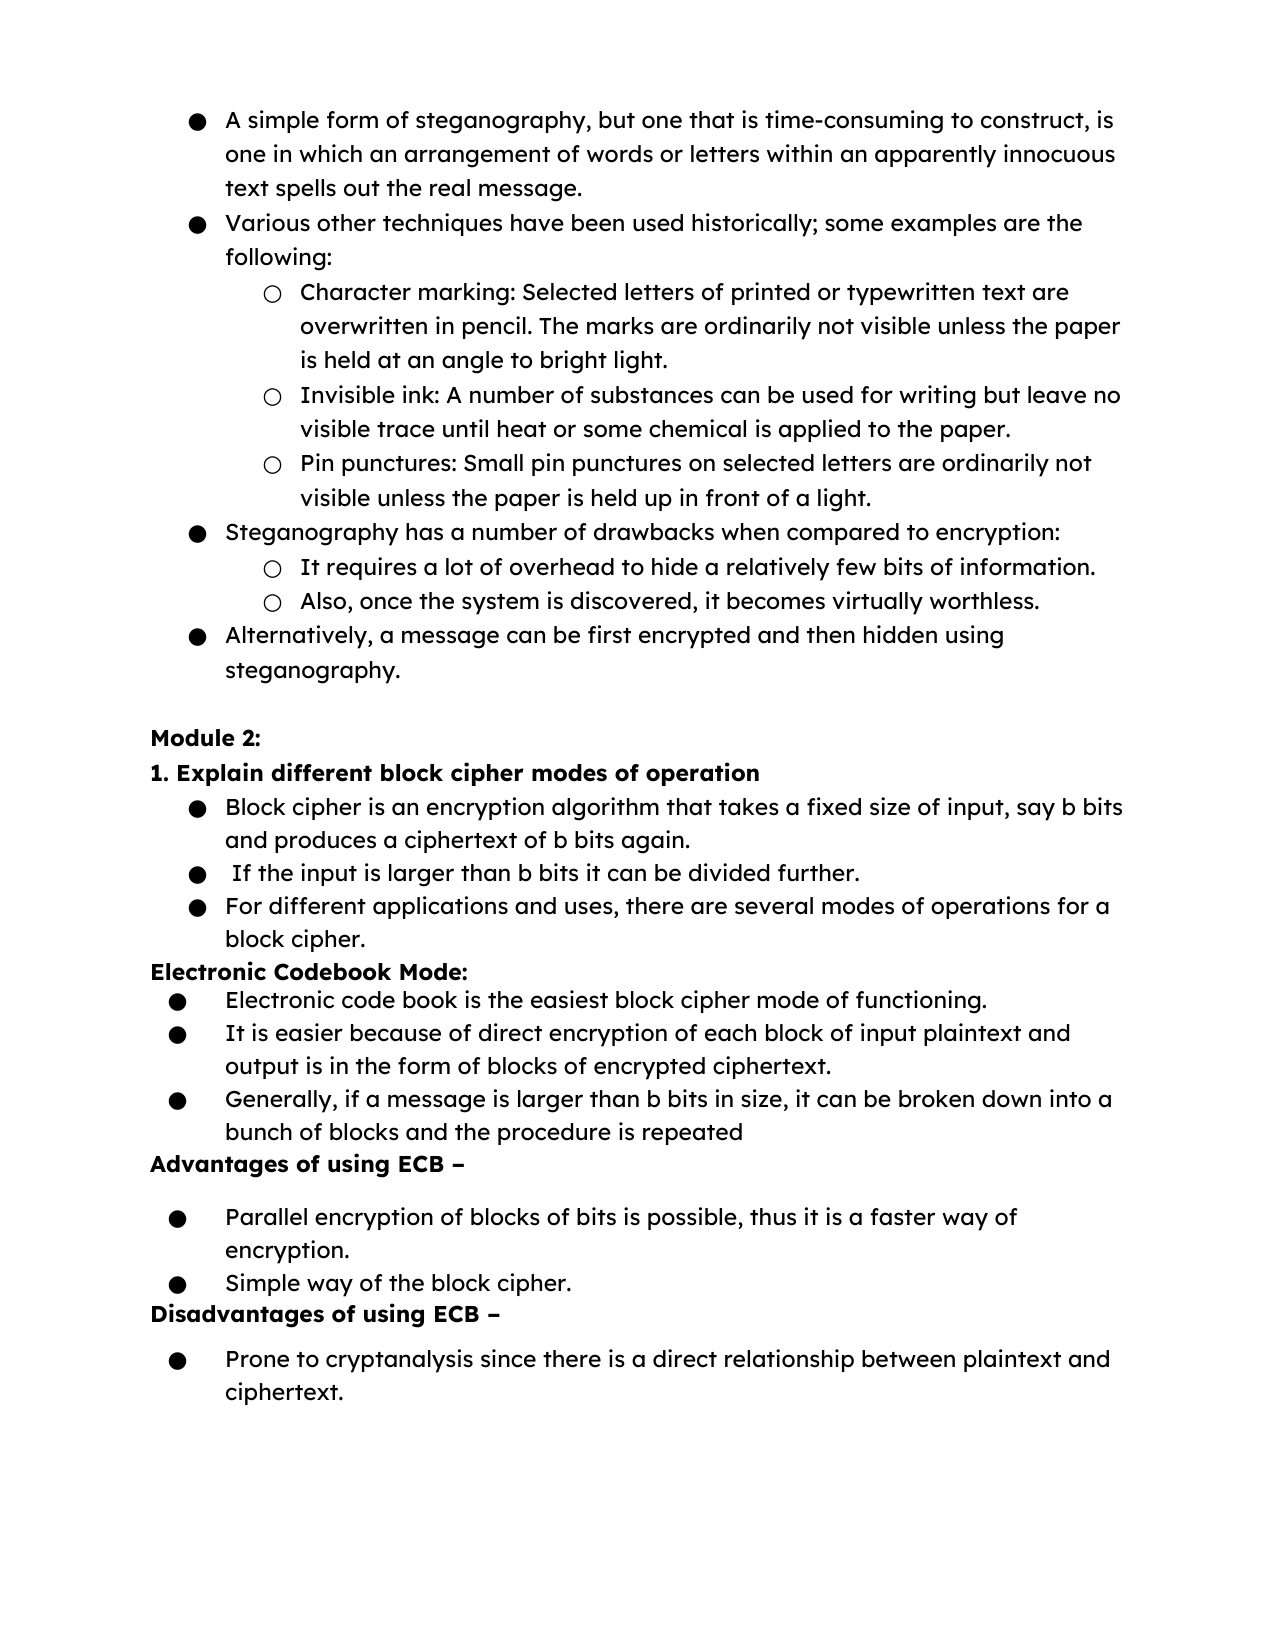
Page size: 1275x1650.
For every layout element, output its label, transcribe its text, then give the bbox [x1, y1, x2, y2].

text 1. Explain different block cipher modes of operation [150, 758, 1125, 787]
text Disadvantages of using ECB – [150, 1301, 1125, 1328]
list A simple form of steganography, but one that is time-consuming to construct, is one in which an arrangement of words or letters within an apparently innocuous text spells out the real message. [187, 105, 1125, 203]
text Electronic Codebook Mode: [150, 957, 1125, 986]
list Invisible ink: A number of substances can be used for writing but leave no visible trace until heat or some chemical is applied to the paper. [262, 380, 1125, 443]
list Block cipher is an encryption algorithm that takes a fixed size of input, say b bits and produces a ciphertext of b bits again. [187, 793, 1125, 854]
text Module 2: [150, 724, 1125, 753]
list Generally, if a message is larger than b bits in size, it can be broken down into a bunch of blocks and the procedure is repeated [187, 1085, 1125, 1146]
list Also, once the system is discovered, it becomes virtually worthless. [262, 586, 1125, 615]
list Electronic code book is the easiest block cipher mode of functioning. [187, 986, 1125, 1014]
list Alternatively, a message can be first encrypted and then hidden using steganography. [187, 621, 1125, 684]
text Advantages of using ECB – [150, 1151, 1125, 1177]
list Prone to cryptanalysis since there is a direct relationship between plaintext and ciphertext. [187, 1345, 1125, 1406]
list Parallel encryption of blocks of bits is possible, thus it is a faster way of encryption. [187, 1202, 1125, 1264]
list Character marking: Selected letters of printed or typewritten text are overwritten in pencil. The marks are ordinarily not visible unless the paper is held at an angle to bright light. [262, 277, 1125, 374]
list It is easier because of direct encryption of each block of input plaintext and output is in the form of blocks of encrypted ciphertext. [187, 1019, 1125, 1080]
list It requires a lot of overhead to hide a relatively few bits of information. [262, 552, 1125, 581]
list Various other techniques have been used historically; some examples are the following: [187, 208, 1125, 271]
list Pin punctures: Small pin punctures on selected letters are ordinarily not visible unless the paper is held up in front of a light. [262, 449, 1125, 512]
list Simple way of the block cipher. [187, 1268, 1125, 1297]
list If the input is larger than b bits it can be divided further. [187, 858, 1125, 887]
list Steganography has a number of drawbacks when compared to encryption: [187, 518, 1125, 546]
list For different applications and uses, there are several modes of operations for a block cipher. [187, 891, 1125, 953]
